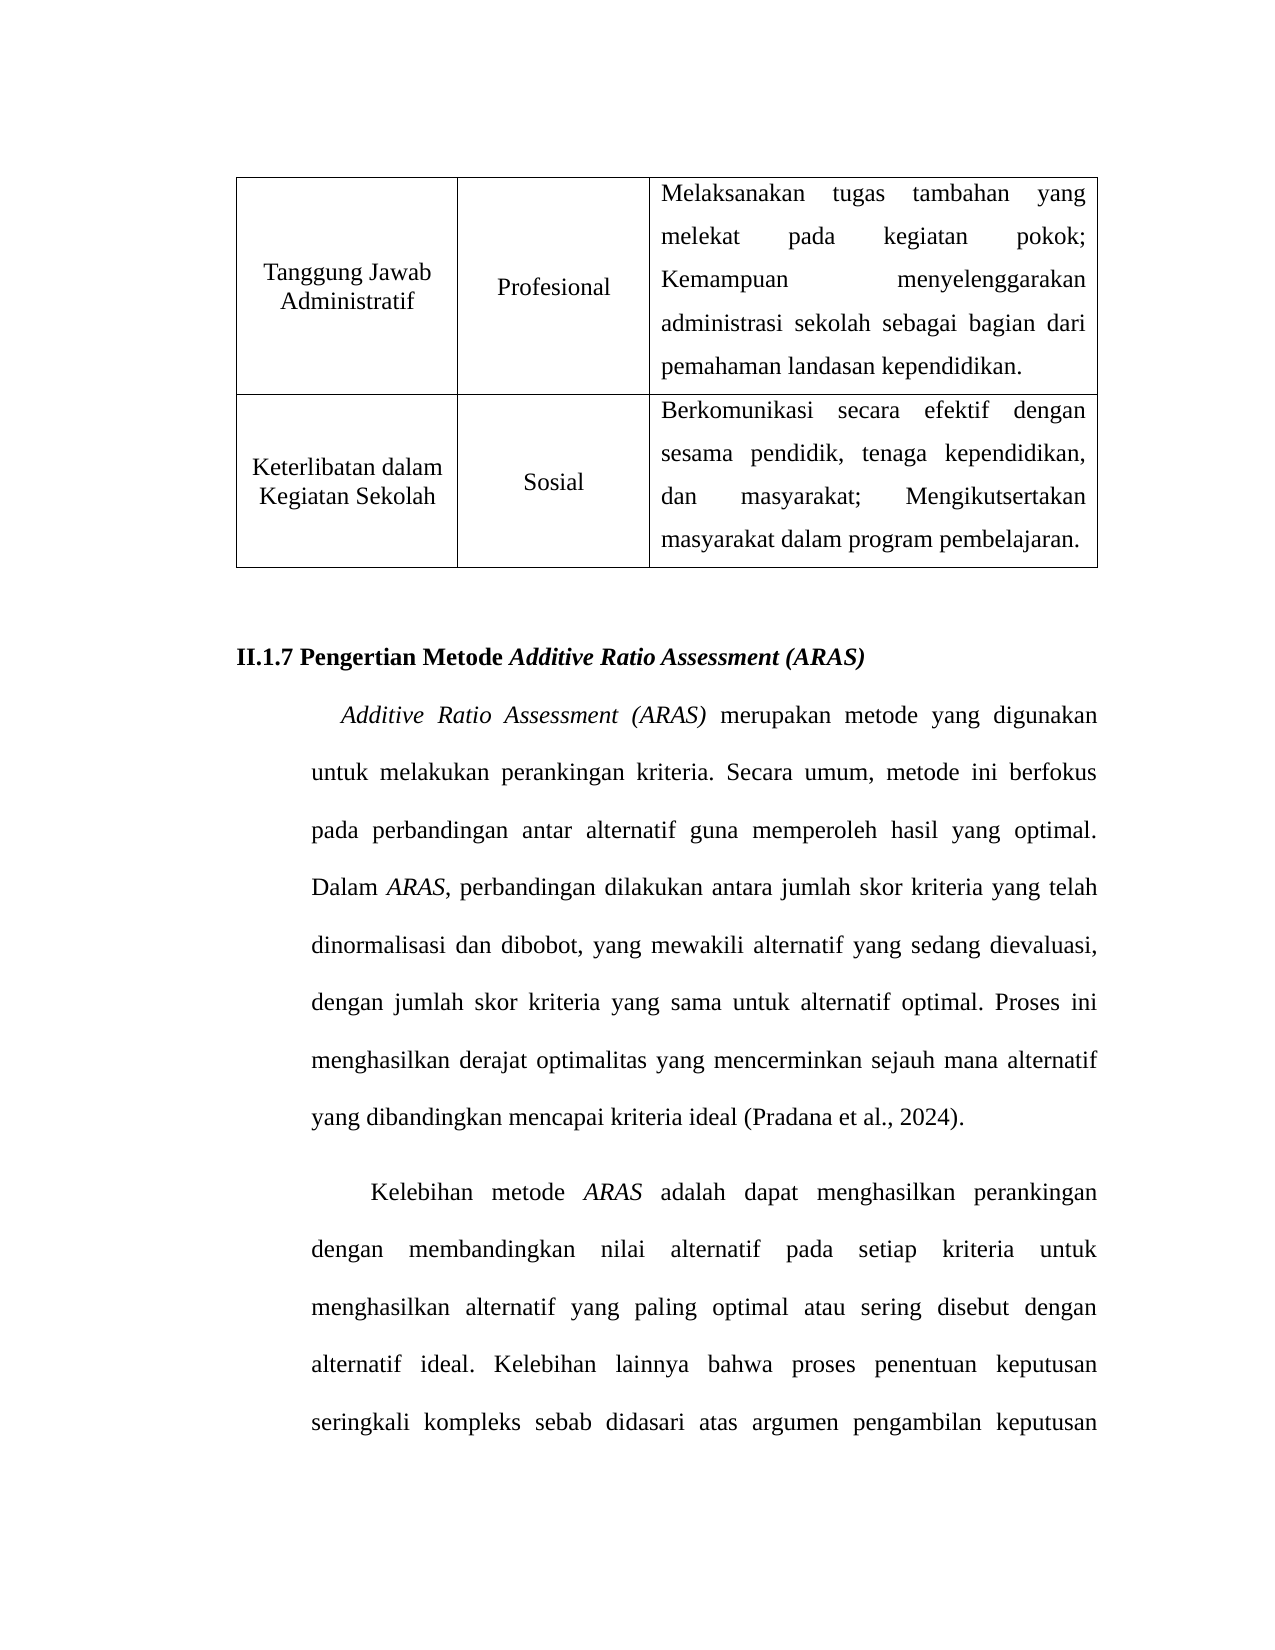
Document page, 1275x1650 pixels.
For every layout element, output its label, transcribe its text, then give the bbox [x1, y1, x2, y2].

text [311, 1177, 1098, 1435]
subtitle Pengertian Metode Additive Ratio Assessment (ARAS) [236, 642, 1098, 671]
text Additive Ratio Assessment (ARAS) merupakan metode yang digunakan untuk melakukan perankingan kriteria. Secara umum, metode ini berfokus pada perbandingan antar alternatif guna memperoleh hasil yang optimal. Dalam ARAS, perbandingan dilakukan antara jumlah skor kriteria yang telah dinormalisasi dan dibobot, yang mewakili alternatif yang sedang dievaluasi, dengan jumlah skor kriteria yang sama untuk alternatif optimal. Proses ini menghasilkan derajat optimalitas yang mencerminkan sejauh mana alternatif yang dibandingkan mencapai kriteria ideal (Pradana et al., 2024). [311, 700, 1098, 1131]
table_cell Sosial [458, 395, 649, 567]
table_cell Tanggung Jawab Administratif [237, 178, 457, 394]
table_cell Melaksanakan tugas tambahan yang melekat pada kegiatan pokok; Kemampuan menyelenggarakan administrasi sekolah sebagai bagian dari pemahaman landasan kependidikan. [650, 178, 1097, 394]
table_cell Keterlibatan dalam Kegiatan Sekolah [237, 395, 457, 567]
table_cell Profesional [458, 178, 649, 394]
table_cell Berkomunikasi secara efektif dengan sesama pendidik, tenaga kependidikan, dan masyarakat; Mengikutsertakan masyarakat dalam program pembelajaran. [650, 395, 1097, 567]
